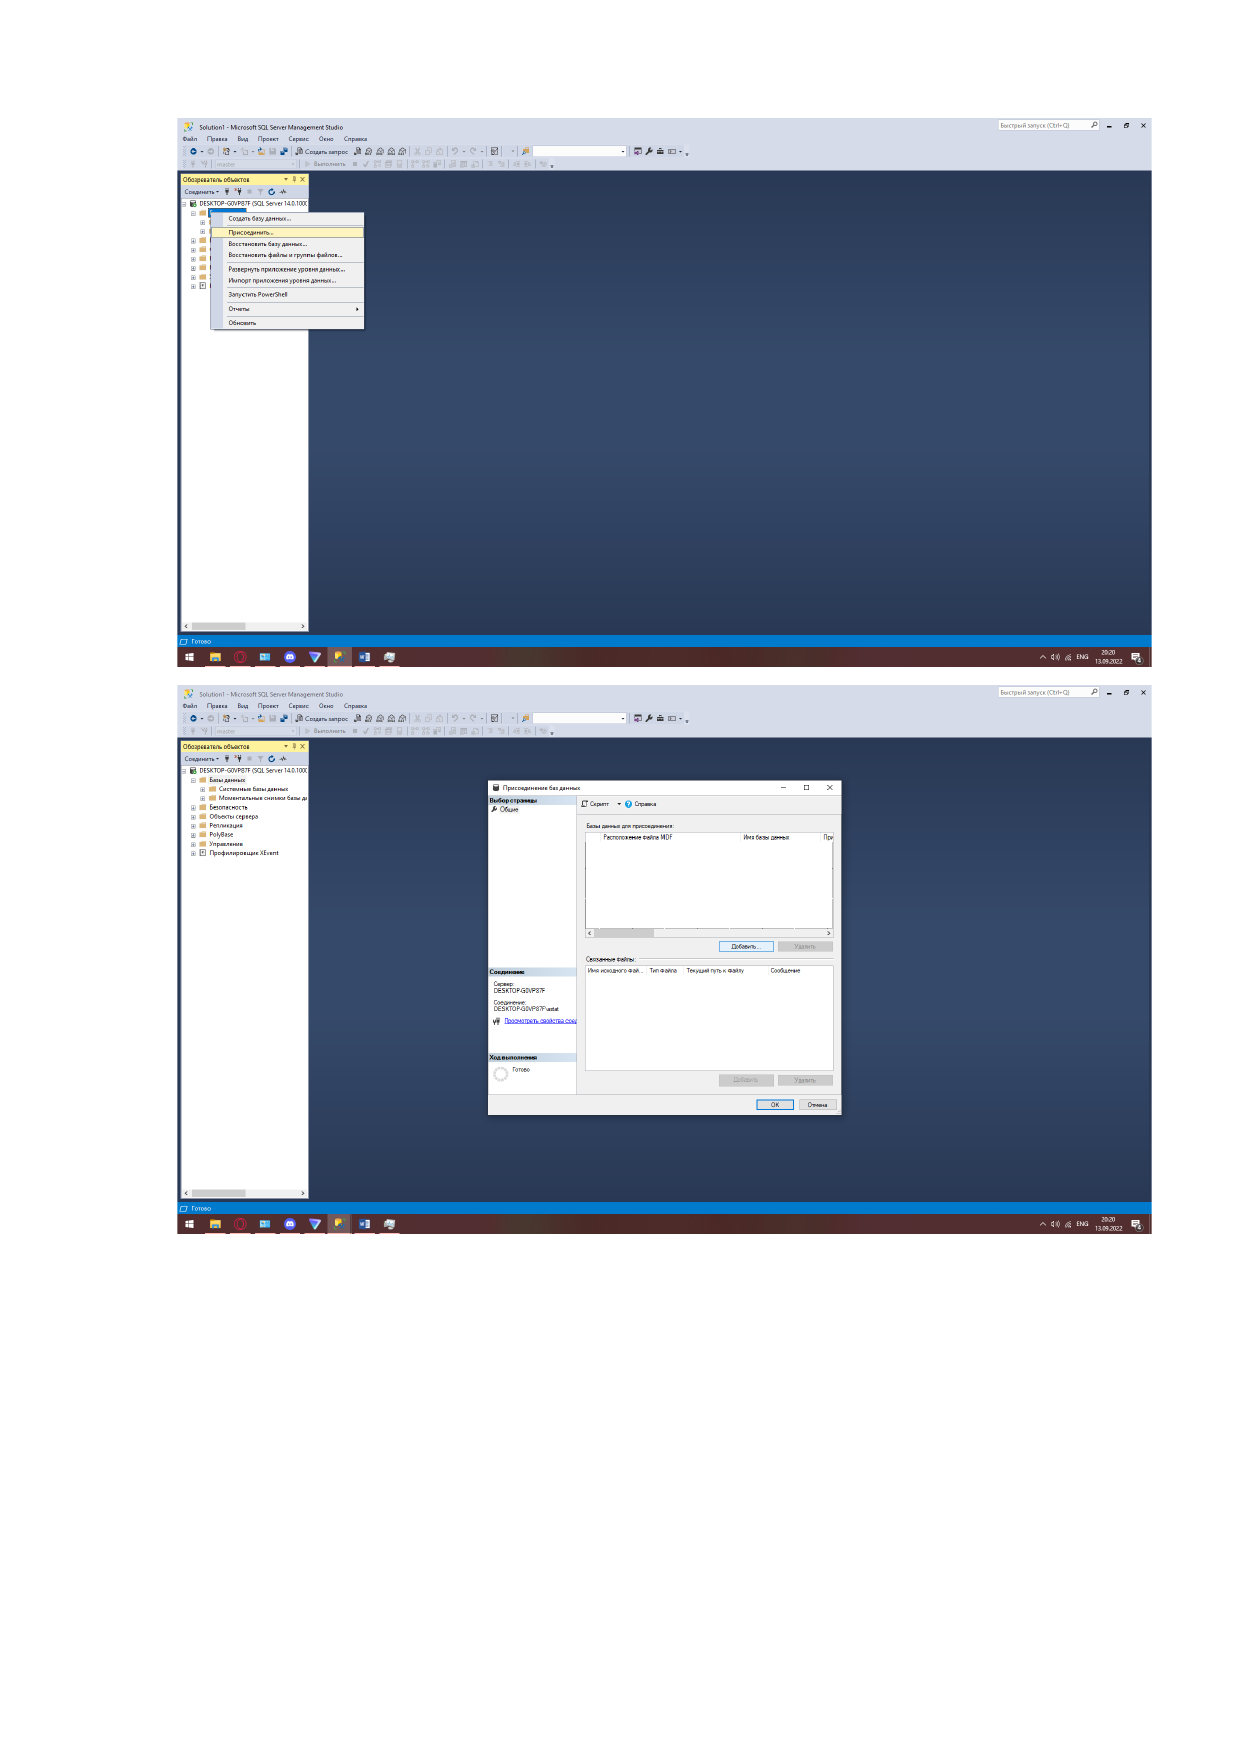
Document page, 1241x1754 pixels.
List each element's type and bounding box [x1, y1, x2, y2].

picture [177, 685, 1152, 1234]
picture [177, 118, 1152, 667]
